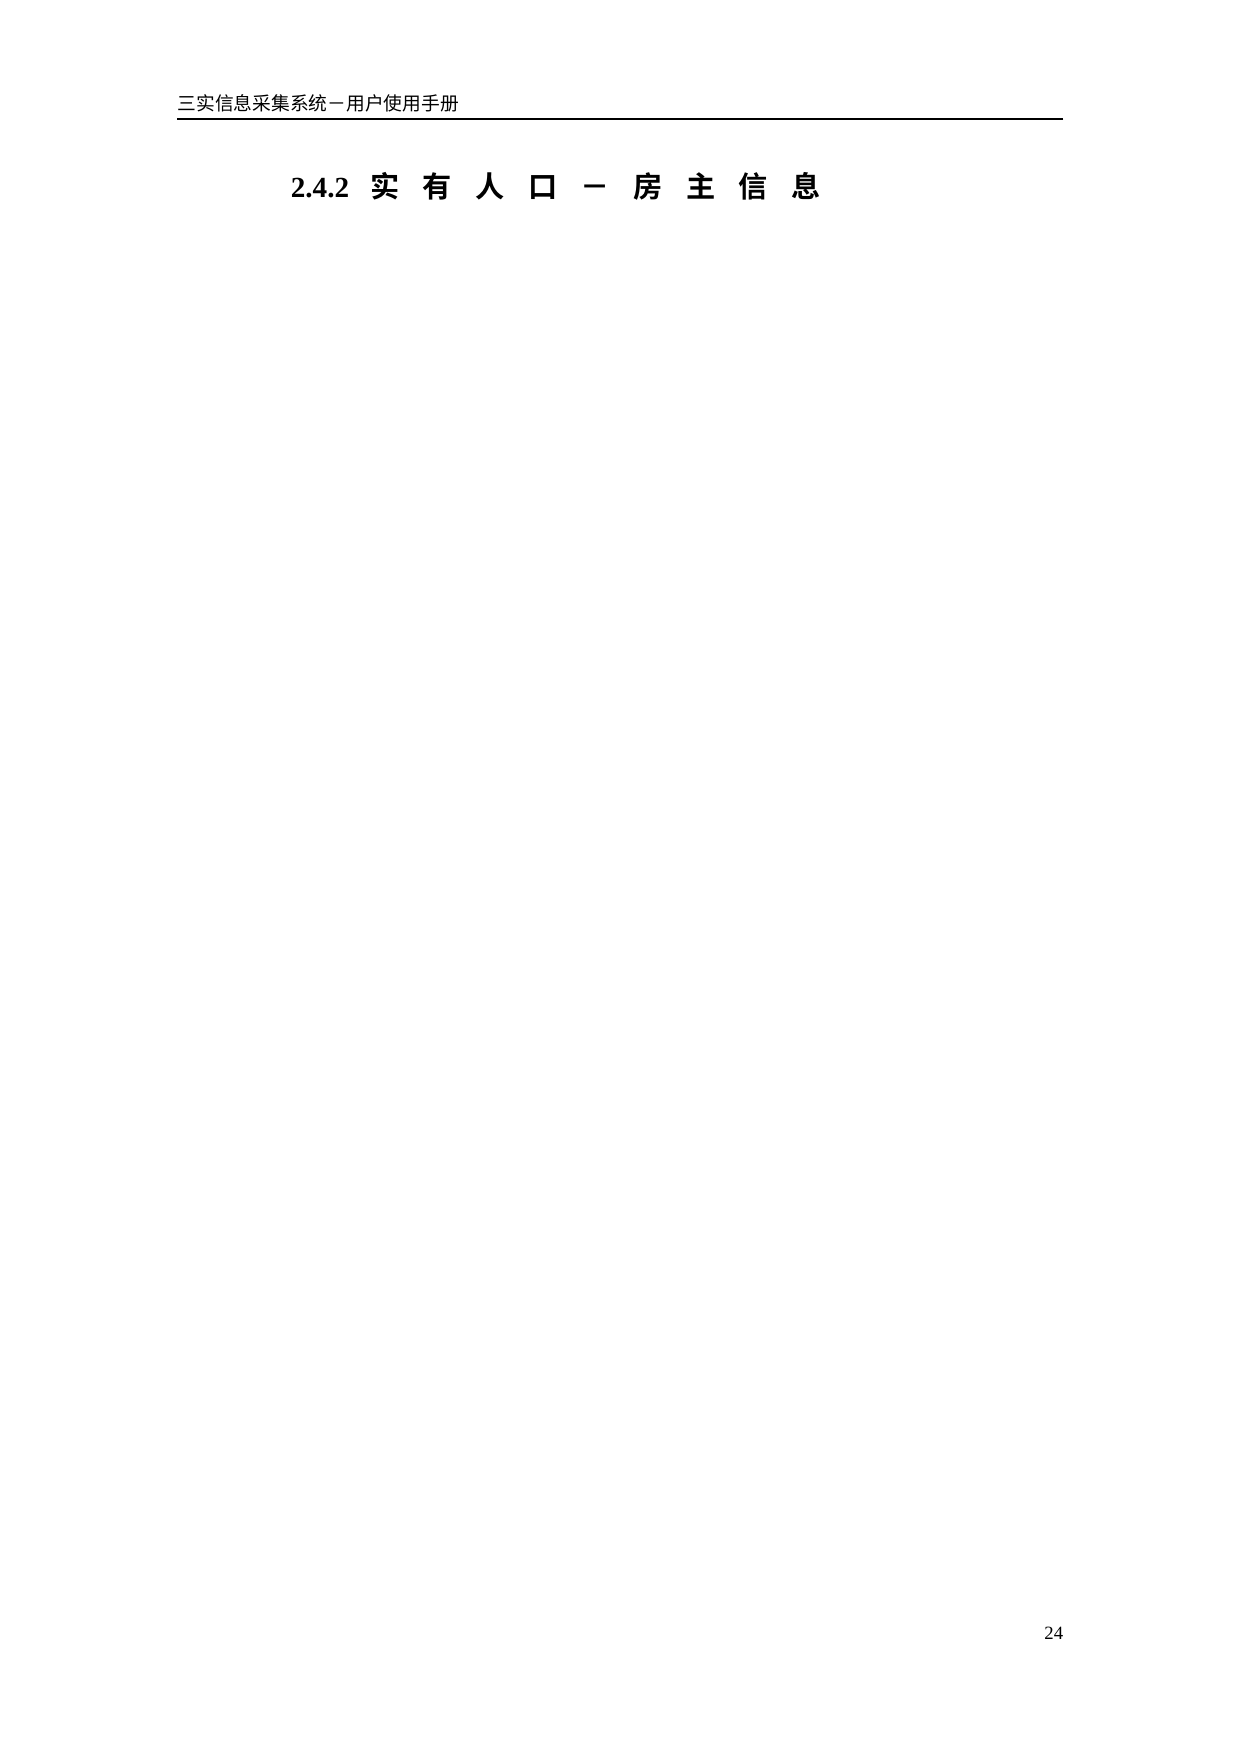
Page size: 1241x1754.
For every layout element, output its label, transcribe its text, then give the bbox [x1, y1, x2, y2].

subtitle 实有人口－房主信息 [274, 148, 1055, 221]
